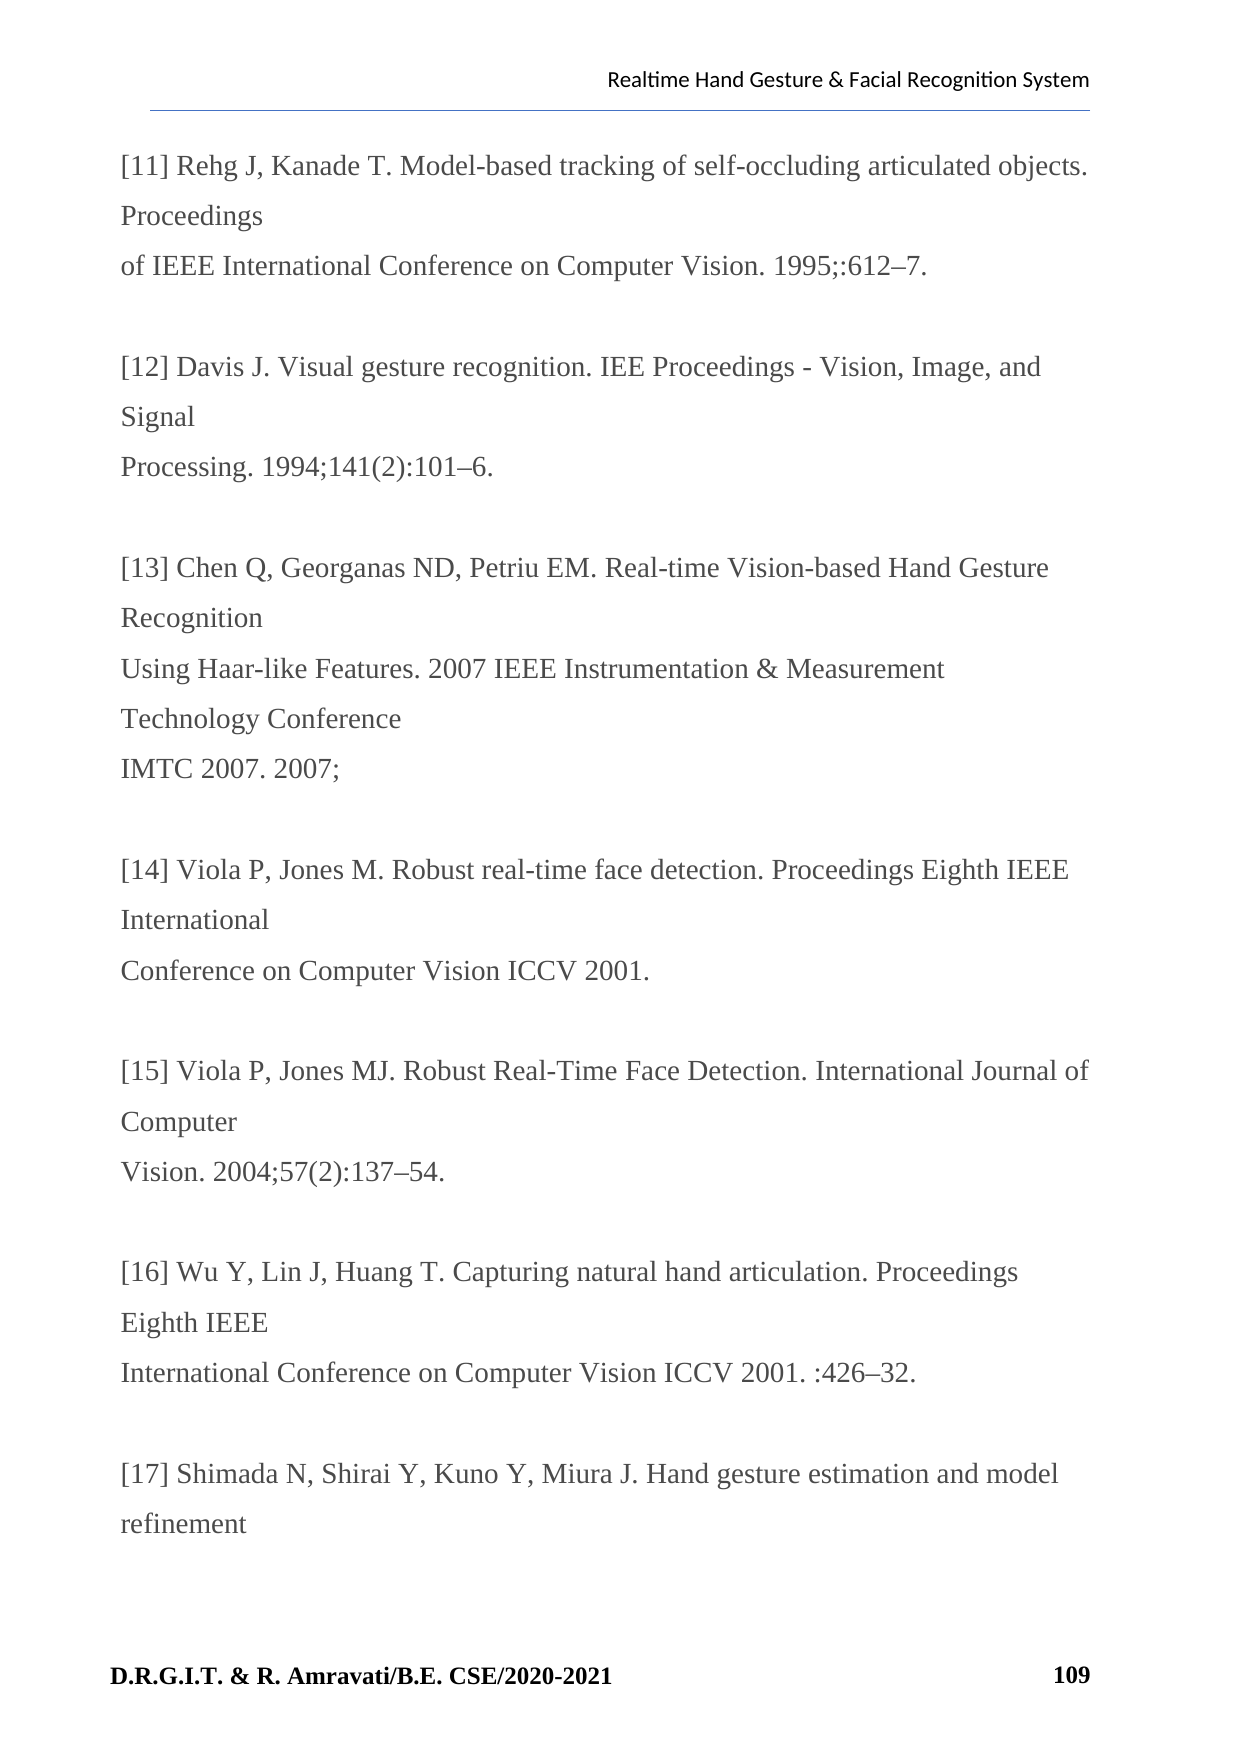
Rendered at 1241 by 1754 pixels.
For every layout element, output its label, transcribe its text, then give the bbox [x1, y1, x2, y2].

text [14] Viola P, Jones M. Robust real-time face detection. Proceedings Eighth IEEE International [120, 852, 1090, 936]
text Using Haar-like Features. 2007 IEEE Instrumentation & Measurement Technology Conference [120, 651, 1090, 735]
text [13] Chen Q, Georganas ND, Petriu EM. Real-time Vision-based Hand Gesture Recognition [120, 550, 1090, 634]
text of IEEE International Conference on Computer Vision. 1995;:612–7. [120, 248, 1090, 282]
text [17] Shimada N, Shirai Y, Kuno Y, Miura J. Hand gesture estimation and model refinement [120, 1456, 1090, 1540]
text Conference on Computer Vision ICCV 2001. [120, 953, 1090, 986]
text IMTC 2007. 2007; [120, 751, 1090, 785]
text International Conference on Computer Vision ICCV 2001. :426–32. [120, 1355, 1090, 1389]
text [11] Rehg J, Kanade T. Model-based tracking of self-occluding articulated objects. Proceedings [120, 148, 1090, 232]
text [16] Wu Y, Lin J, Huang T. Capturing natural hand articulation. Proceedings Eighth IEEE [120, 1254, 1090, 1338]
text Processing. 1994;141(2):101–6. [120, 449, 1090, 483]
text [12] Davis J. Visual gesture recognition. IEE Proceedings - Vision, Image, and Signal [120, 349, 1090, 433]
text [15] Viola P, Jones MJ. Robust Real-Time Face Detection. International Journal of Computer [120, 1053, 1090, 1137]
text Vision. 2004;57(2):137–54. [120, 1154, 1090, 1187]
